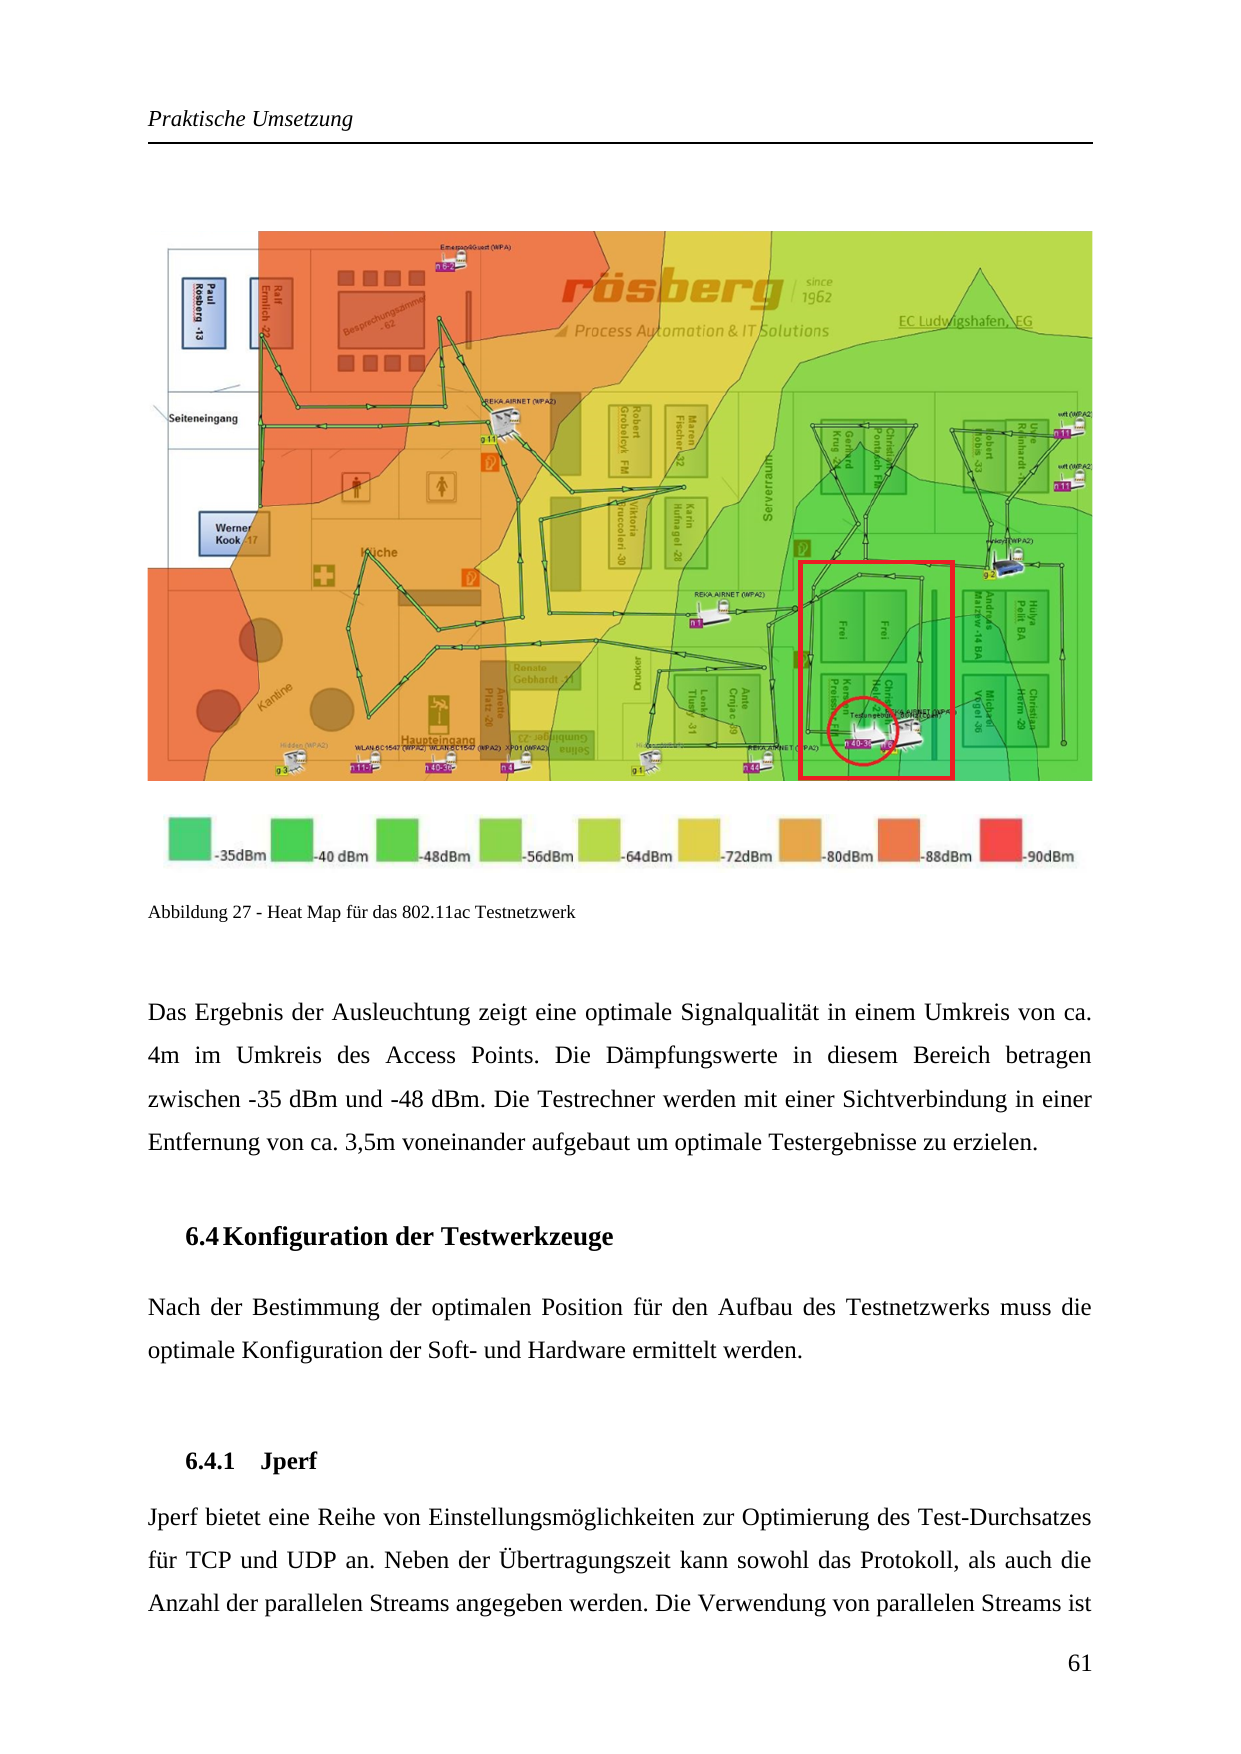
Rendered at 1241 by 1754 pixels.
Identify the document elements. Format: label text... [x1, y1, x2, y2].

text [148, 1502, 1093, 1617]
subtitle Konfiguration der Testwerkzeuge [185, 1220, 1093, 1251]
picture [147, 230, 1093, 781]
subtitle Jperf [185, 1446, 1093, 1475]
text Abbildung 27 - Heat Map für das 802.11ac Testnetzwerk [148, 901, 1093, 923]
text Das Ergebnis der Ausleuchtung zeigt eine optimale Signalqualität in einem Umkreis von ca. 4m im Umkreis des Access Points. Die Dämpfungswerte in diesem Bereich betragen zwischen -35 dBm und -48 dBm. Die Testrechner werden mit einer Sichtverbindung in einer Entfernung von ca. 3,5m voneinander aufgebaut um optimale Testergebnisse zu erzielen. [148, 997, 1093, 1156]
picture [147, 805, 1093, 876]
text Nach der Bestimmung der optimalen Position für den Aufbau des Testnetzwerks muss die optimale Konfiguration der Soft- und Hardware ermittelt werden. [148, 1292, 1093, 1363]
